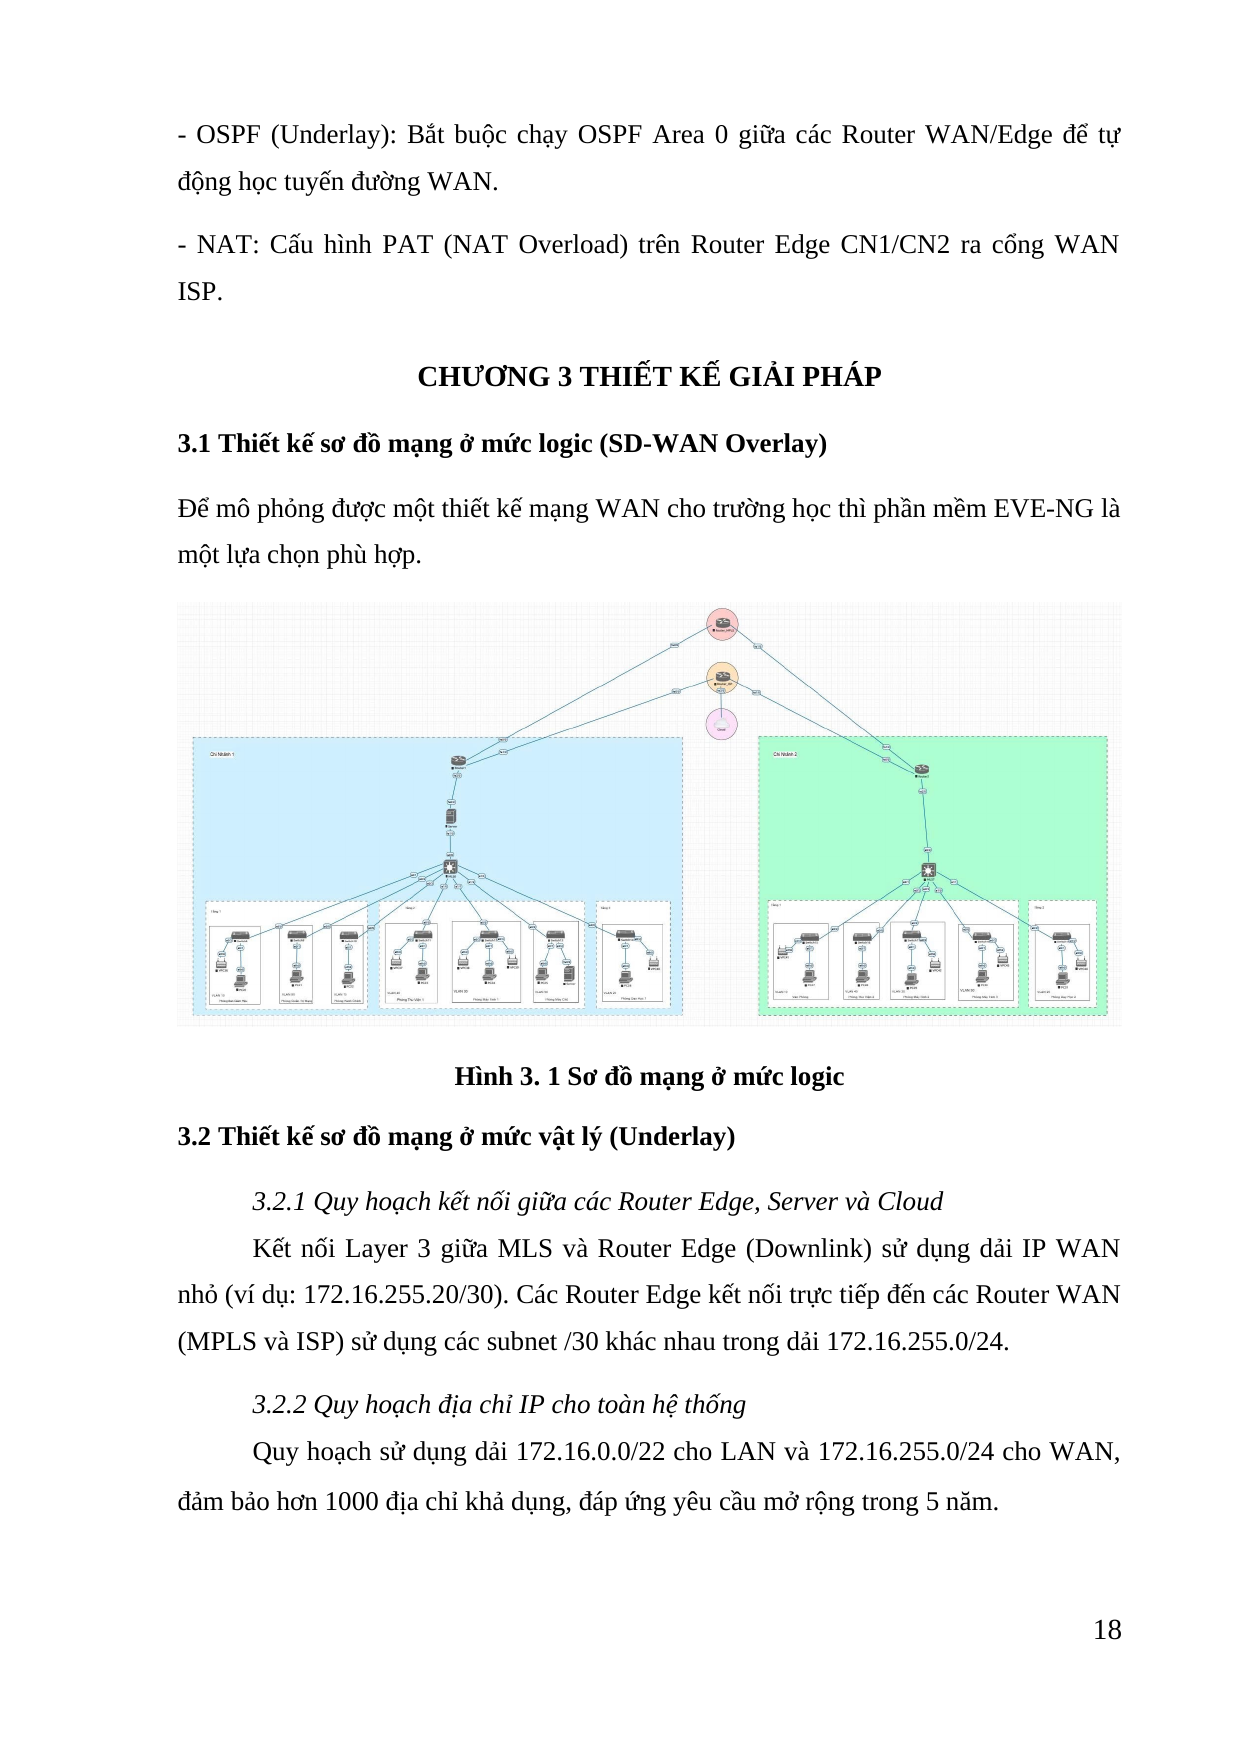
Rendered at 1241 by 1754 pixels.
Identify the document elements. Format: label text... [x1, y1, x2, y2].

subtitle 3.2 Thiết kế sơ đồ mạng ở mức vật lý (Underlay) [177, 1120, 1122, 1151]
text Quy hoạch sử dụng dải 172.16.0.0/22 cho LAN và 172.16.255.0/24 cho WAN, đảm bảo hơn 1000 địa chỉ khả dụng, đáp ứng yêu cầu mở rộng trong 5 năm. [177, 1435, 1122, 1517]
text - NAT: Cấu hình PAT (NAT Overload) trên Router Edge CN1/CN2 ra cổng WAN ISP. [177, 228, 1122, 306]
subtitle 3.2.2 Quy hoạch địa chỉ IP cho toàn hệ thống [177, 1388, 1122, 1419]
text Hình 3. 1 Sơ đồ mạng ở mức logic [177, 1060, 1122, 1091]
subtitle CHƯƠNG 3 THIẾT KẾ GIẢI PHÁP [177, 359, 1122, 393]
picture [177, 602, 1122, 1027]
subtitle 3.2.1 Quy hoạch kết nối giữa các Router Edge, Server và Cloud [177, 1185, 1122, 1216]
text Kết nối Layer 3 giữa MLS và Router Edge (Downlink) sử dụng dải IP WAN nhỏ (ví dụ: 172.16.255.20/30). Các Router Edge kết nối trực tiếp đến các Router WAN (MPLS và ISP) sử dụng các subnet /30 khác nhau trong dải 172.16.255.0/24. [177, 1232, 1122, 1356]
text - OSPF (Underlay): Bắt buộc chạy OSPF Area 0 giữa các Router WAN/Edge để tự động học tuyến đường WAN. [177, 118, 1122, 196]
text Để mô phỏng được một thiết kế mạng WAN cho trường học thì phần mềm EVE-NG là một lựa chọn phù hợp. [177, 492, 1122, 570]
subtitle 3.1 Thiết kế sơ đồ mạng ở mức logic (SD-WAN Overlay) [177, 427, 1122, 458]
